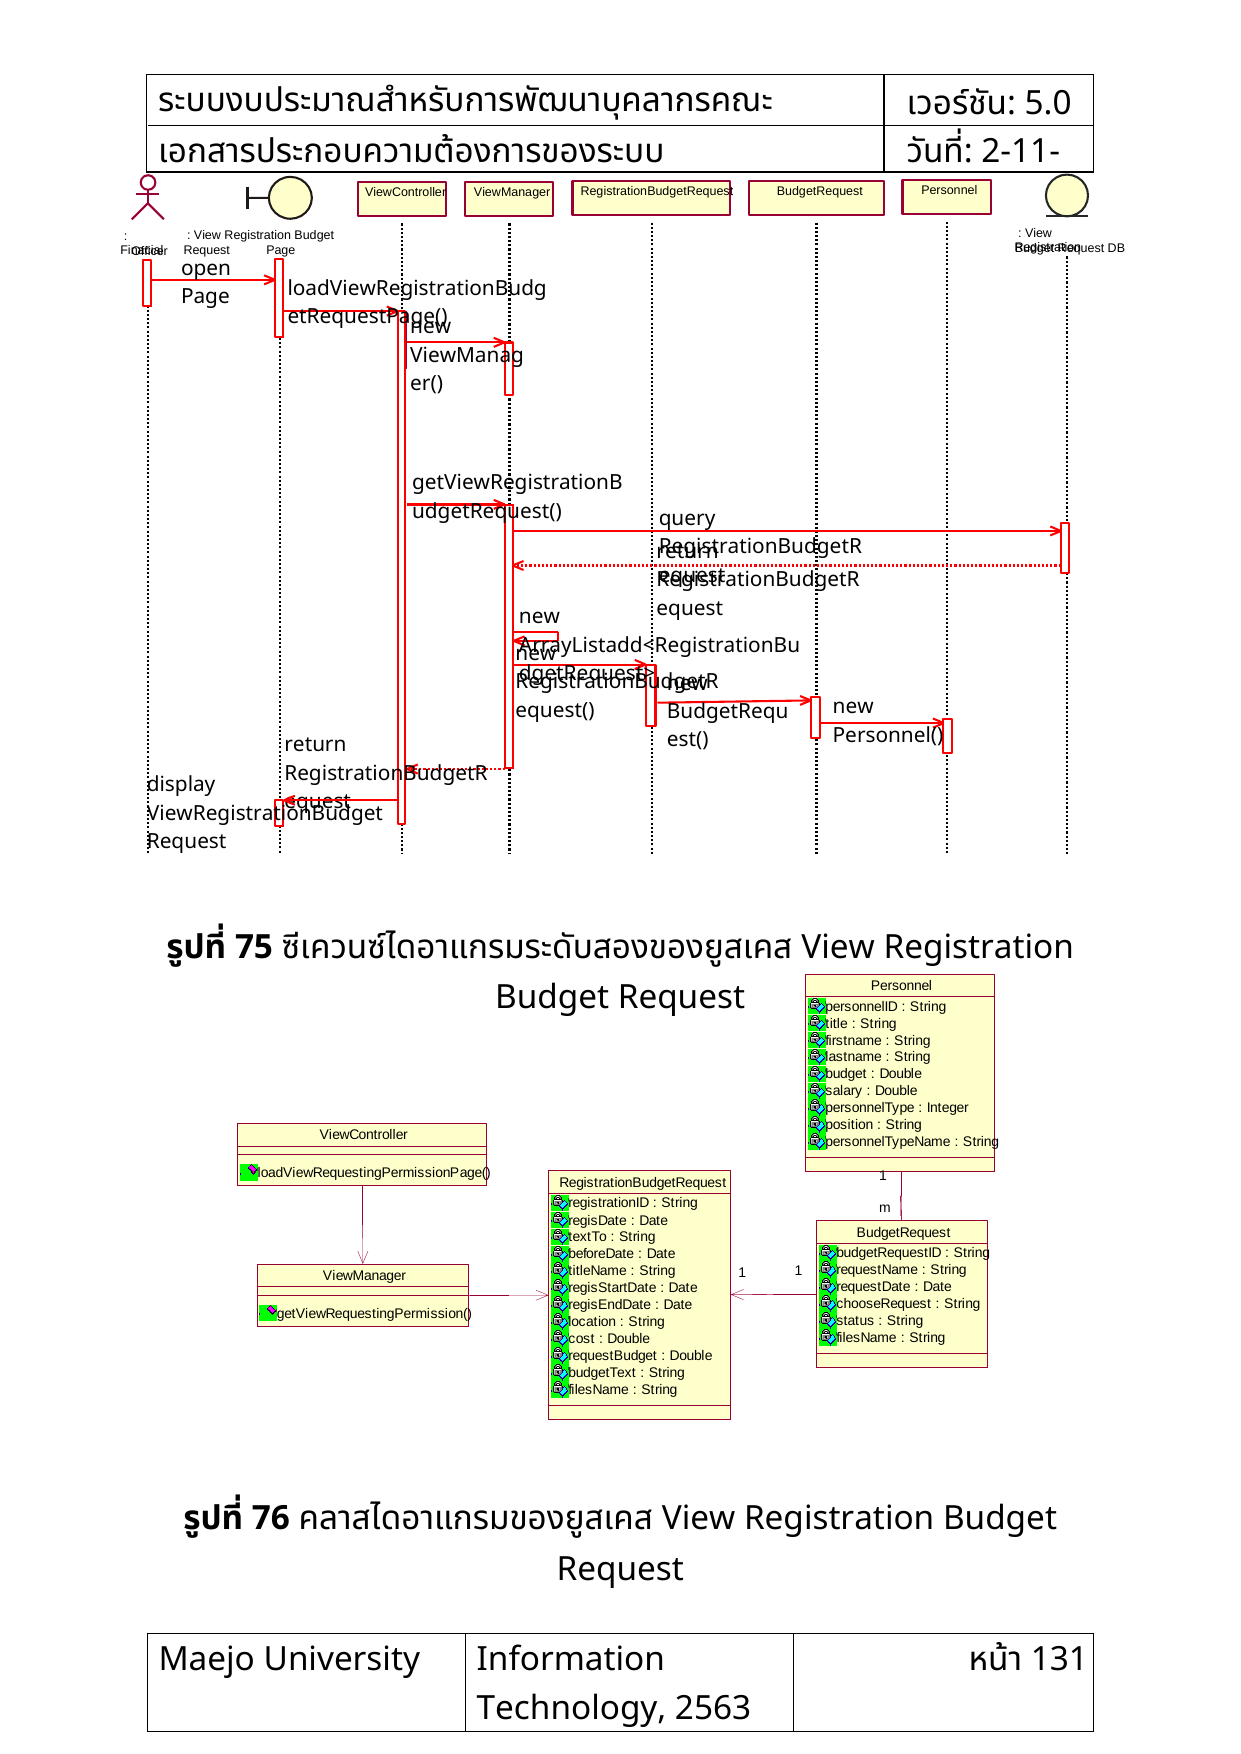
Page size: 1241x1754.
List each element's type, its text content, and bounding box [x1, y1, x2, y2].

text รูปที่ 75 ซีเควนซ์ไดอาแกรมระดับสองของยูสเคส View Registration Budget Request [150, 923, 1090, 1019]
text รูปที่ 76 คลาสไดอาแกรมของยูสเคส View Registration Budget Request [150, 1494, 1090, 1590]
